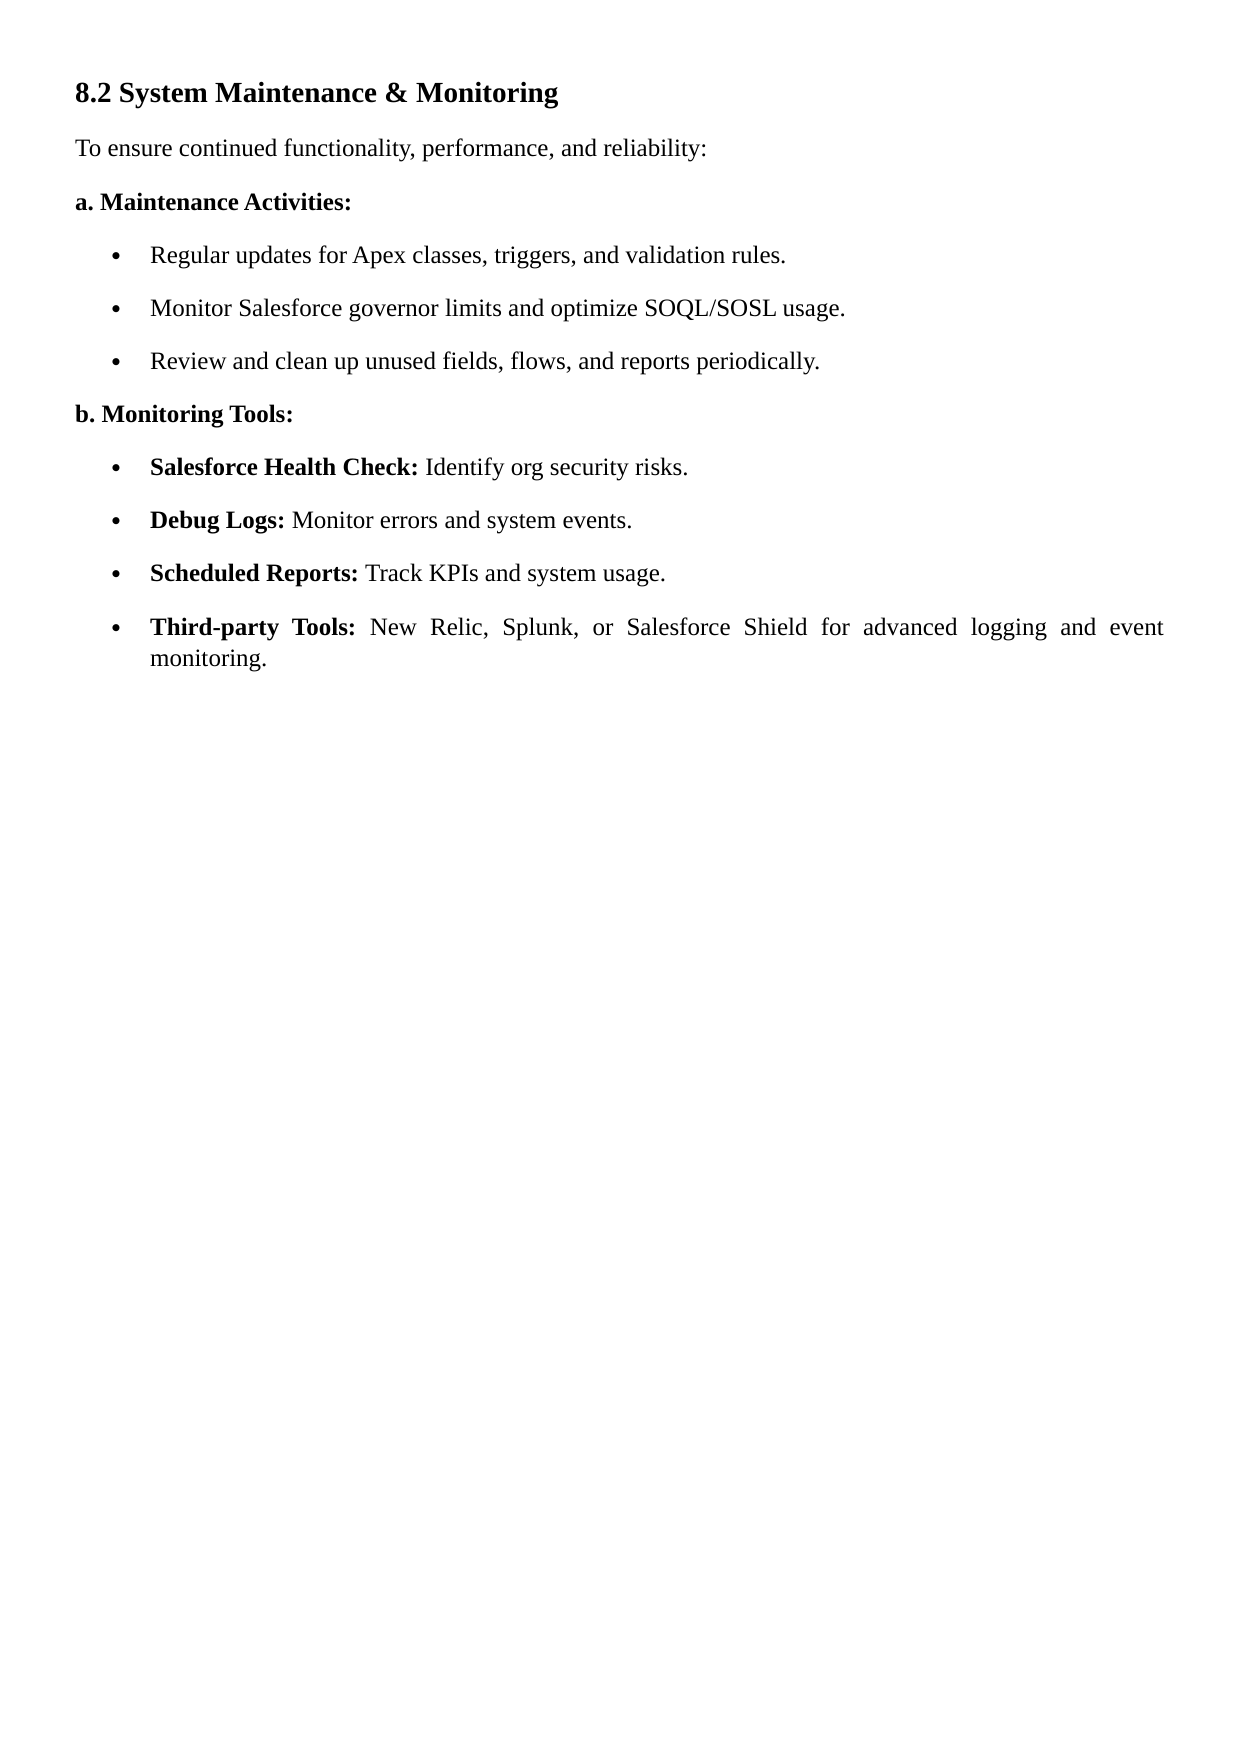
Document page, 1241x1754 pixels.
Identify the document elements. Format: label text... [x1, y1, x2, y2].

list Salesforce Health Check: Identify org security risks. [112, 452, 1165, 481]
list Review and clean up unused fields, flows, and reports periodically. [112, 346, 1165, 375]
list Debug Logs: Monitor errors and system events. [112, 505, 1165, 534]
text 8.2 System Maintenance & Monitoring [75, 75, 1165, 108]
list Regular updates for Apex classes, triggers, and validation rules. [112, 240, 1165, 268]
text To ensure continued functionality, performance, and reliability: [75, 133, 1165, 162]
list Scheduled Reports: Track KPIs and system usage. [112, 558, 1165, 587]
list Third-party Tools: New Relic, Splunk, or Salesforce Shield for advanced logging and event monitoring. [112, 612, 1165, 672]
list Monitor Salesforce governor limits and optimize SOQL/SOSL usage. [112, 293, 1165, 322]
text a. Maintenance Activities: [75, 187, 1165, 215]
text b. Monitoring Tools: [75, 399, 1165, 428]
